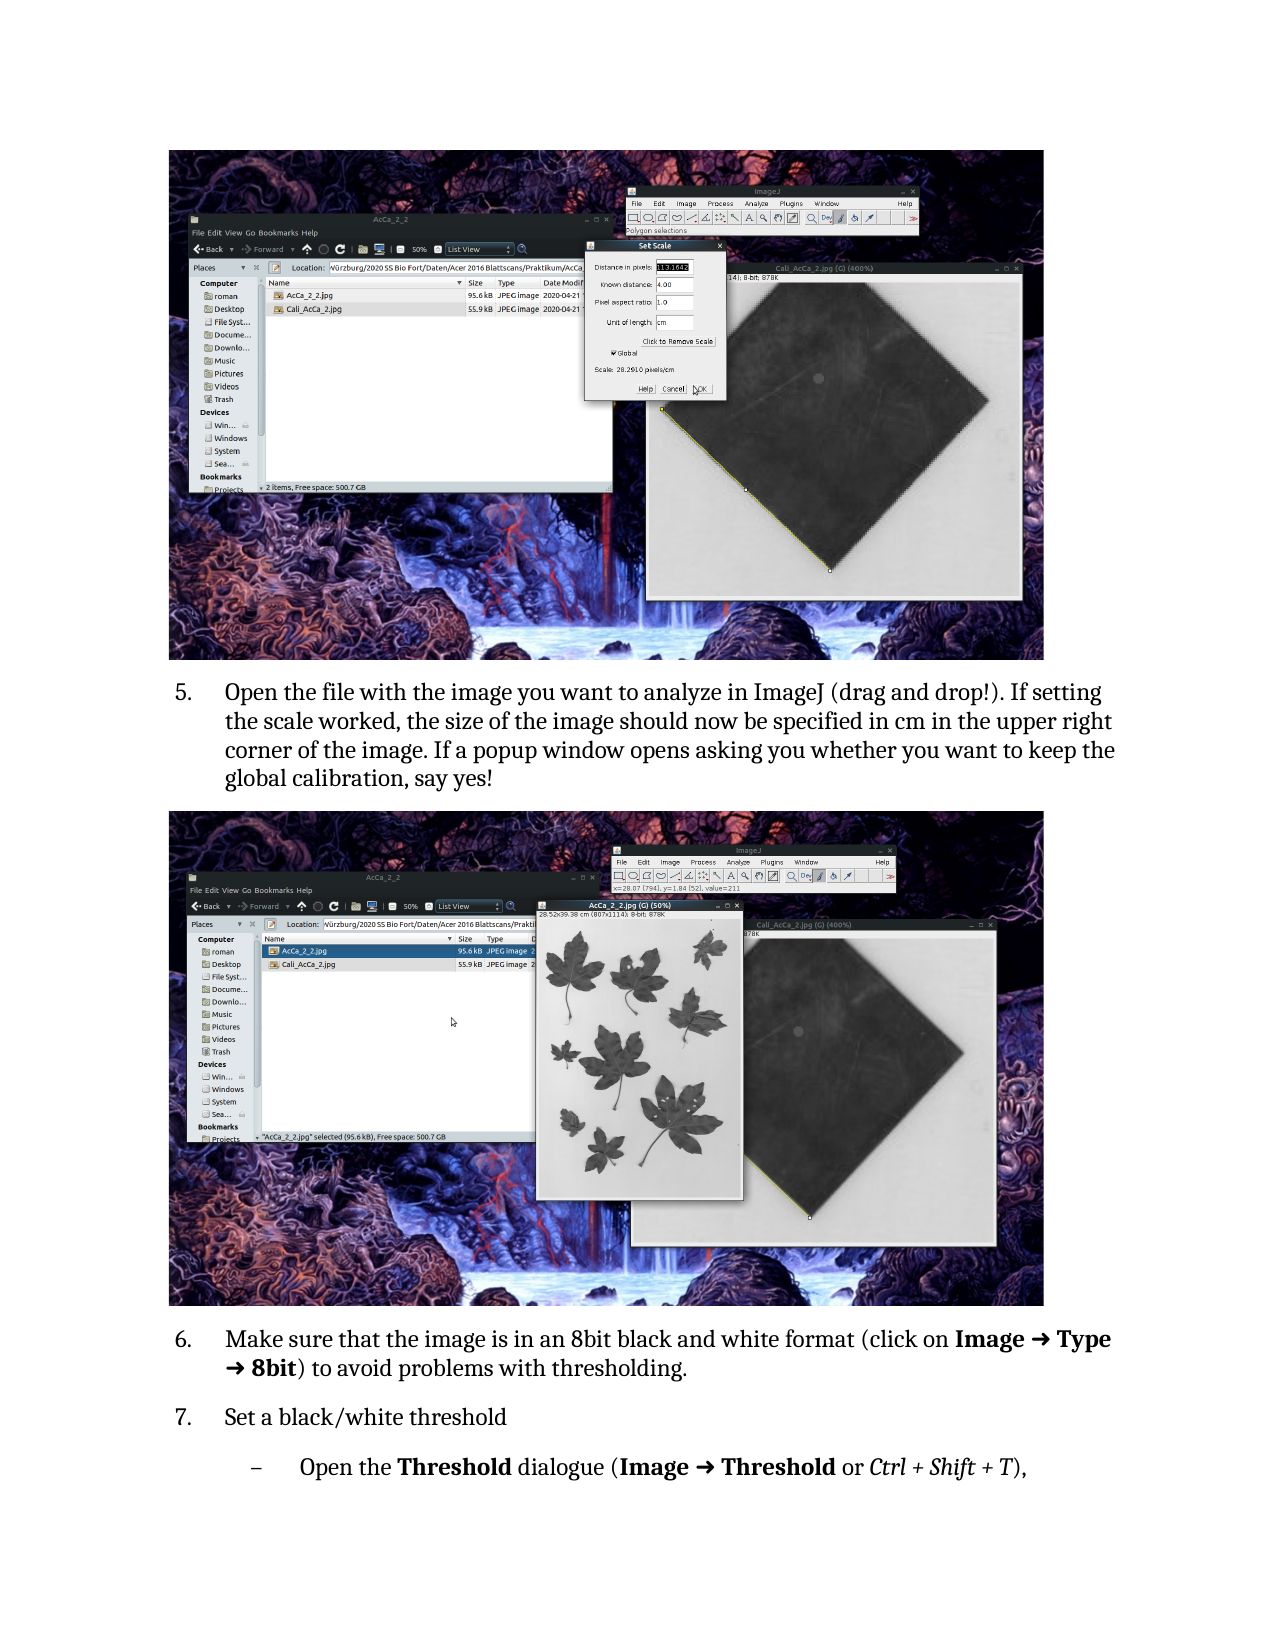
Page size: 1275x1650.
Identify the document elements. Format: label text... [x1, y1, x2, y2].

picture [168, 811, 1044, 1306]
picture [168, 150, 1044, 660]
list Open the file with the image you want to analyze in ImageJ (drag and drop!). If setting the scale worked, the size of the image should now be specified in cm in the upper right corner of the image. If a popup window opens asking you whether you want to keep the global calibration, say yes! [175, 678, 1125, 793]
list Set a black/white threshold [175, 1403, 1125, 1432]
list Make sure that the image is in an 8bit black and white format (click on Image ➜ Type ➜ 8bit) to avoid problems with thresholding. [175, 1325, 1125, 1382]
list Open the Threshold dialogue (Image ➜ Threshold or Ctrl + Shift + T), [250, 1453, 1125, 1481]
